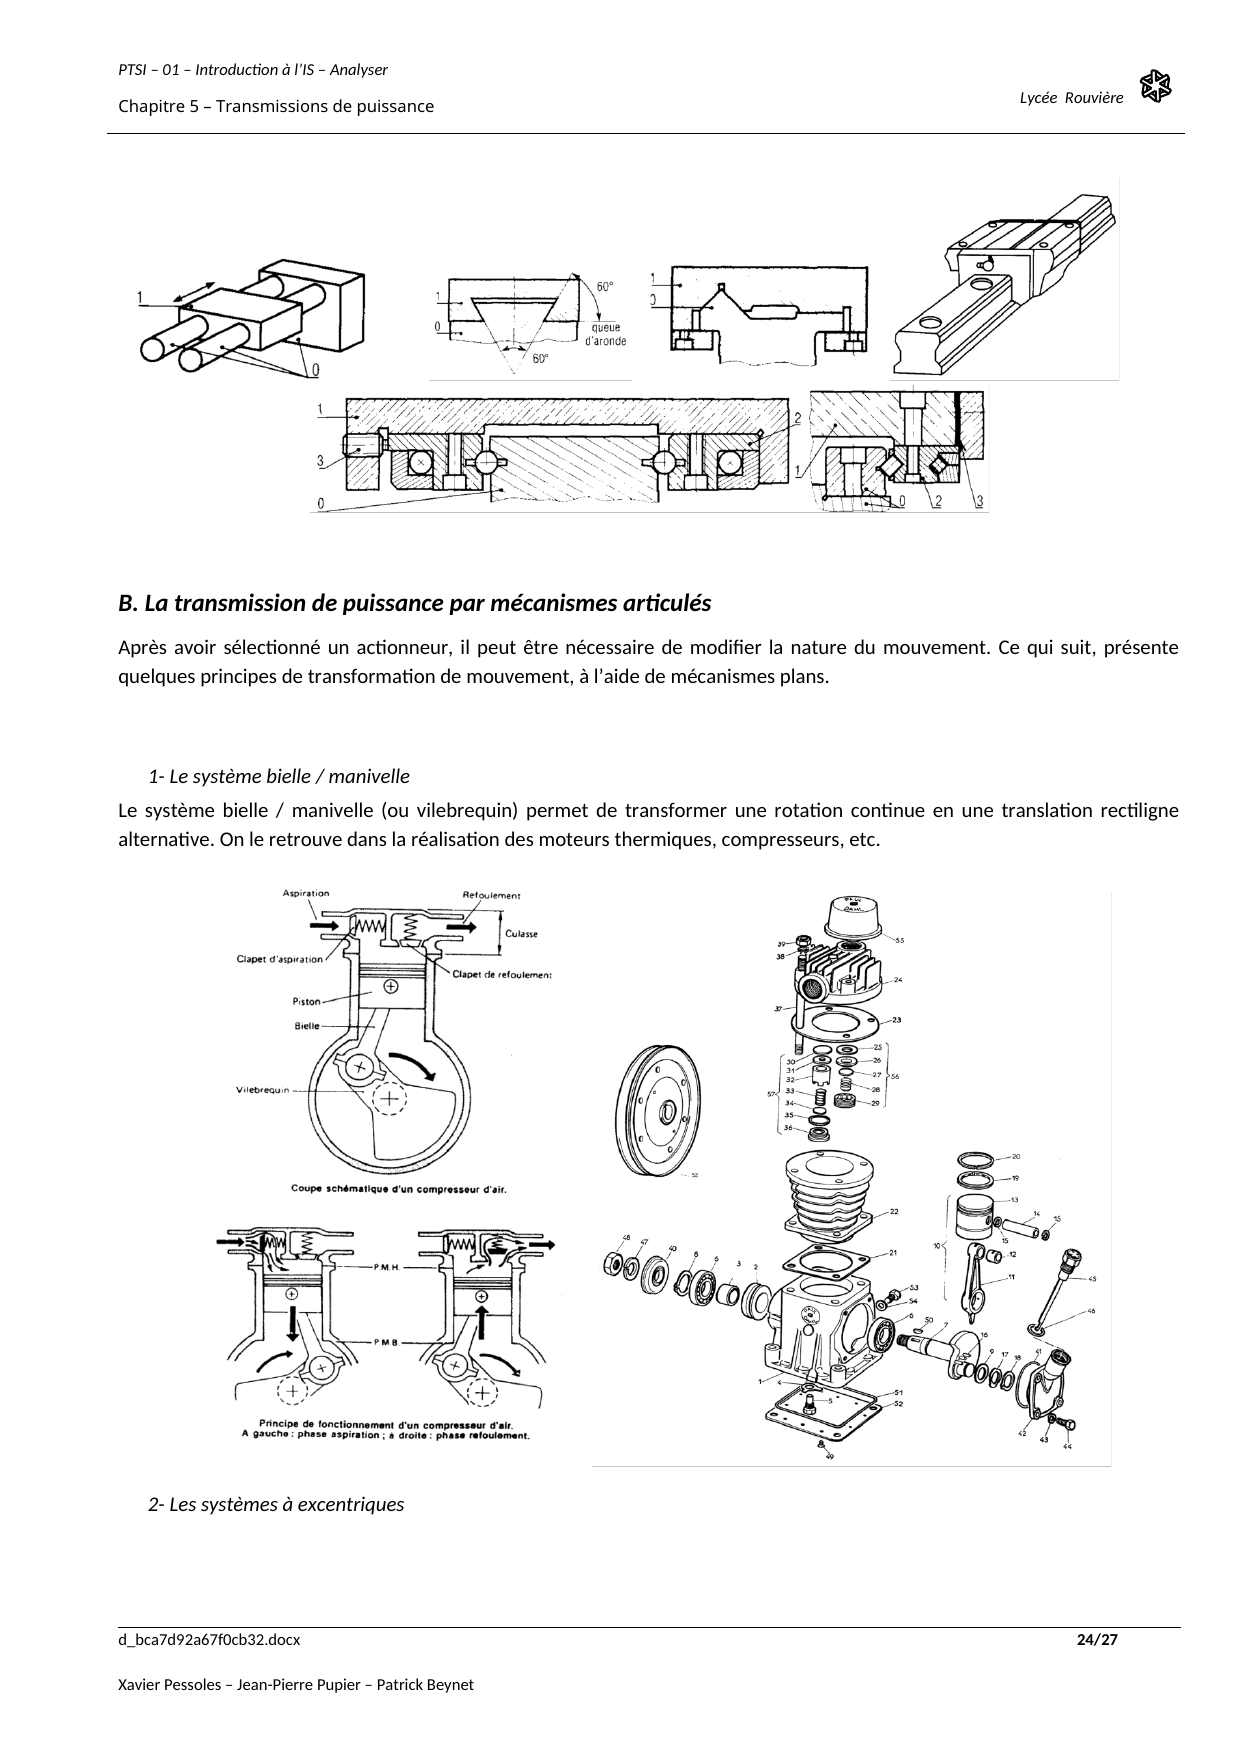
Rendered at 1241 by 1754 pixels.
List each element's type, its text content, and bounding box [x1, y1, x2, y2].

picture [133, 245, 372, 381]
subtitle Le système bielle / manivelle [124, 764, 1181, 789]
picture [187, 876, 1112, 1467]
subtitle Les systèmes à excentriques [124, 1491, 1181, 1516]
text Le système bielle / manivelle (ou vilebrequin) permet de transformer une rotation continue en une translation rectiligne alternative. On le retrouve dans la réalisation des moteurs thermiques, compresseurs, etc. [118, 797, 1181, 852]
subtitle La transmission de puissance par mécanismes articulés [118, 587, 1181, 618]
picture [649, 177, 1120, 381]
text Après avoir sélectionné un actionneur, il peut être nécessaire de modifier la nature du mouvement. Ce qui suit, présente quelques principes de transformation de mouvement, à l’aide de mécanismes plans. [118, 634, 1181, 689]
picture [428, 254, 633, 381]
picture [309, 384, 990, 513]
